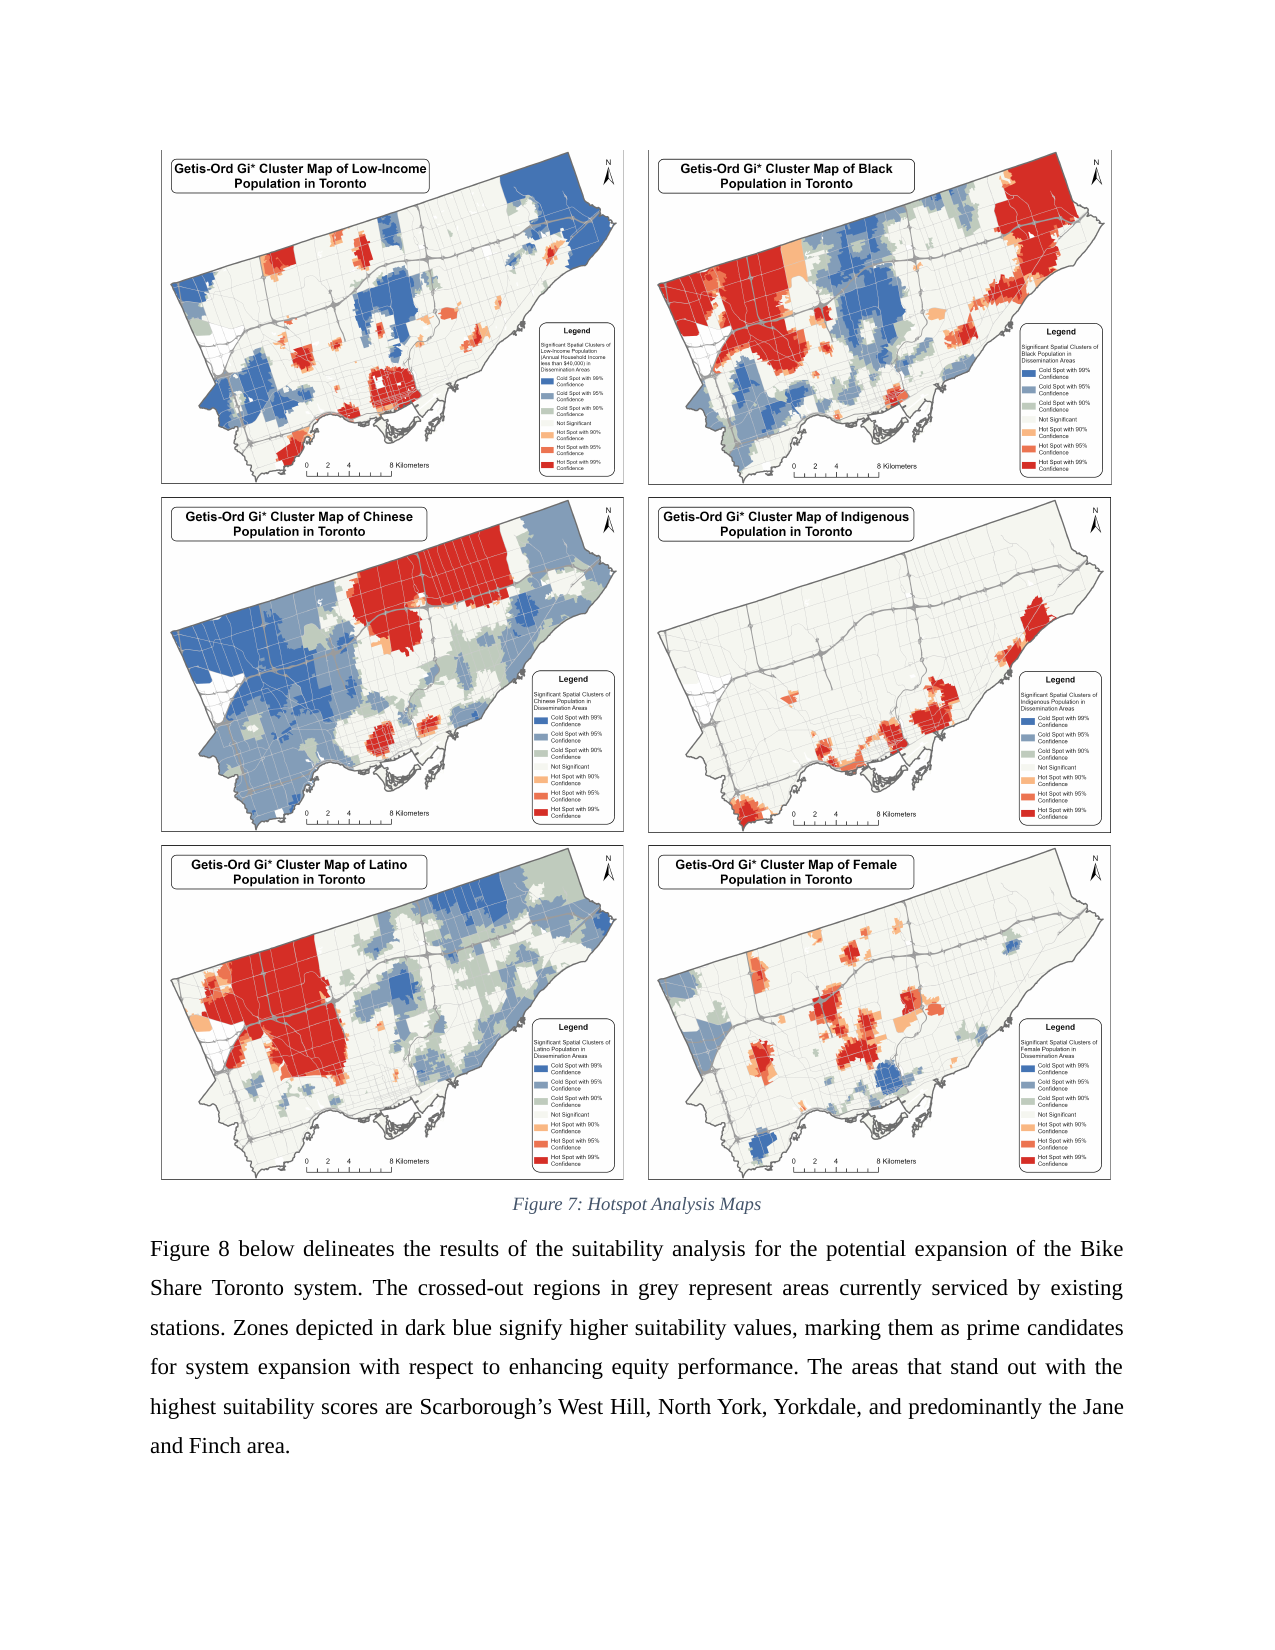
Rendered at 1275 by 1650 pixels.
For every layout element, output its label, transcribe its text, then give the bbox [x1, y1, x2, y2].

picture [161, 845, 624, 1180]
picture [648, 845, 1111, 1180]
table_cell [637, 498, 1124, 845]
table_cell [150, 498, 637, 845]
text Figure 7: Hotspot Analysis Maps [150, 1193, 1125, 1214]
table_cell [150, 845, 637, 1193]
text Figure 8 below delineates the results of the suitability analysis for the potential expansion of the Bike Share Toronto system. The crossed-out regions in grey represent areas currently serviced by existing stations. Zones depicted in dark blue signify higher suitability values, marking them as prime candidates for system expansion with respect to enhancing equity performance. The areas that stand out with the highest suitability scores are Scarborough’s West Hill, North York, Yorkdale, and predominantly the Jane and Finch area. [150, 1235, 1125, 1459]
picture [161, 497, 624, 832]
picture [648, 497, 1111, 833]
table_header [150, 150, 637, 498]
table_header [637, 150, 1124, 498]
picture [161, 150, 624, 484]
picture [648, 150, 1112, 485]
table_cell [637, 845, 1124, 1193]
